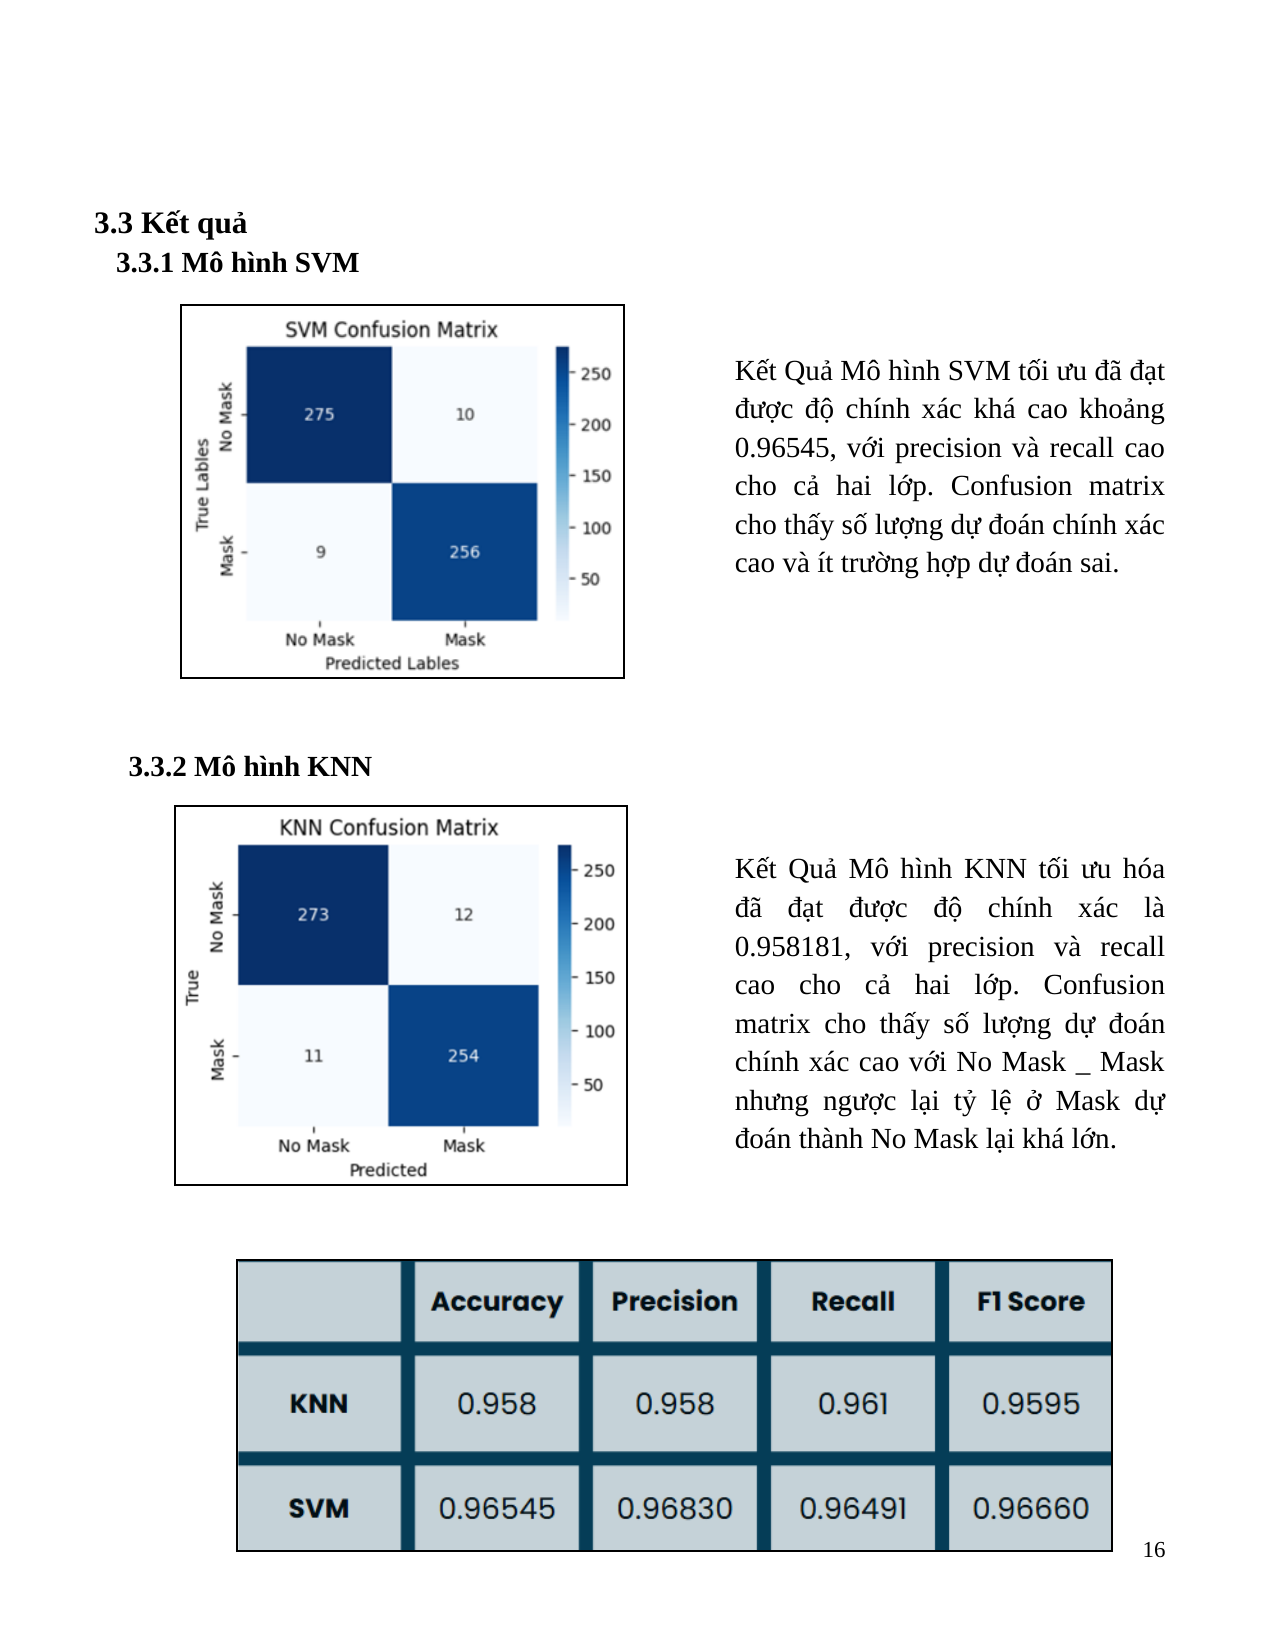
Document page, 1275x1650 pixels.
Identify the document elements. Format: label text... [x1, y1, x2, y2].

picture [593, 1356, 758, 1452]
picture [415, 1356, 580, 1452]
picture [771, 1466, 935, 1550]
subtitle 3.3 Kết quả [94, 204, 1165, 240]
picture [593, 1261, 758, 1342]
picture [238, 1261, 401, 1342]
picture [593, 1466, 758, 1550]
text 3.3.2 Mô hình KNN [106, 749, 1246, 783]
subtitle 3.3.1 Mô hình SVM [116, 245, 1165, 279]
picture [182, 306, 623, 677]
picture [771, 1356, 935, 1452]
picture [415, 1466, 580, 1550]
picture [176, 807, 626, 1184]
picture [949, 1466, 1111, 1550]
text Kết Quả Mô hình KNN tối ưu hóa đã đạt được độ chính xác là 0.958181, với precision và recall cao cho cả hai lớp. Confusion matrix cho thấy số lượng dự đoán chính xác cao với No Mask _ Mask nhưng ngược lại tỷ lệ ở Mask dự đoán thành No Mask lại khá lớn. [734, 852, 1165, 1155]
picture [949, 1261, 1111, 1342]
picture [238, 1356, 401, 1452]
picture [771, 1261, 935, 1342]
picture [949, 1356, 1111, 1452]
text Kết Quả Mô hình SVM tối ưu đã đạt được độ chính xác khá cao khoảng 0.96545, với precision và recall cao cho cả hai lớp. Confusion matrix cho thấy số lượng dự đoán chính xác cao và ít trường hợp dự đoán sai. [734, 353, 1165, 579]
picture [415, 1261, 580, 1342]
picture [238, 1466, 401, 1550]
